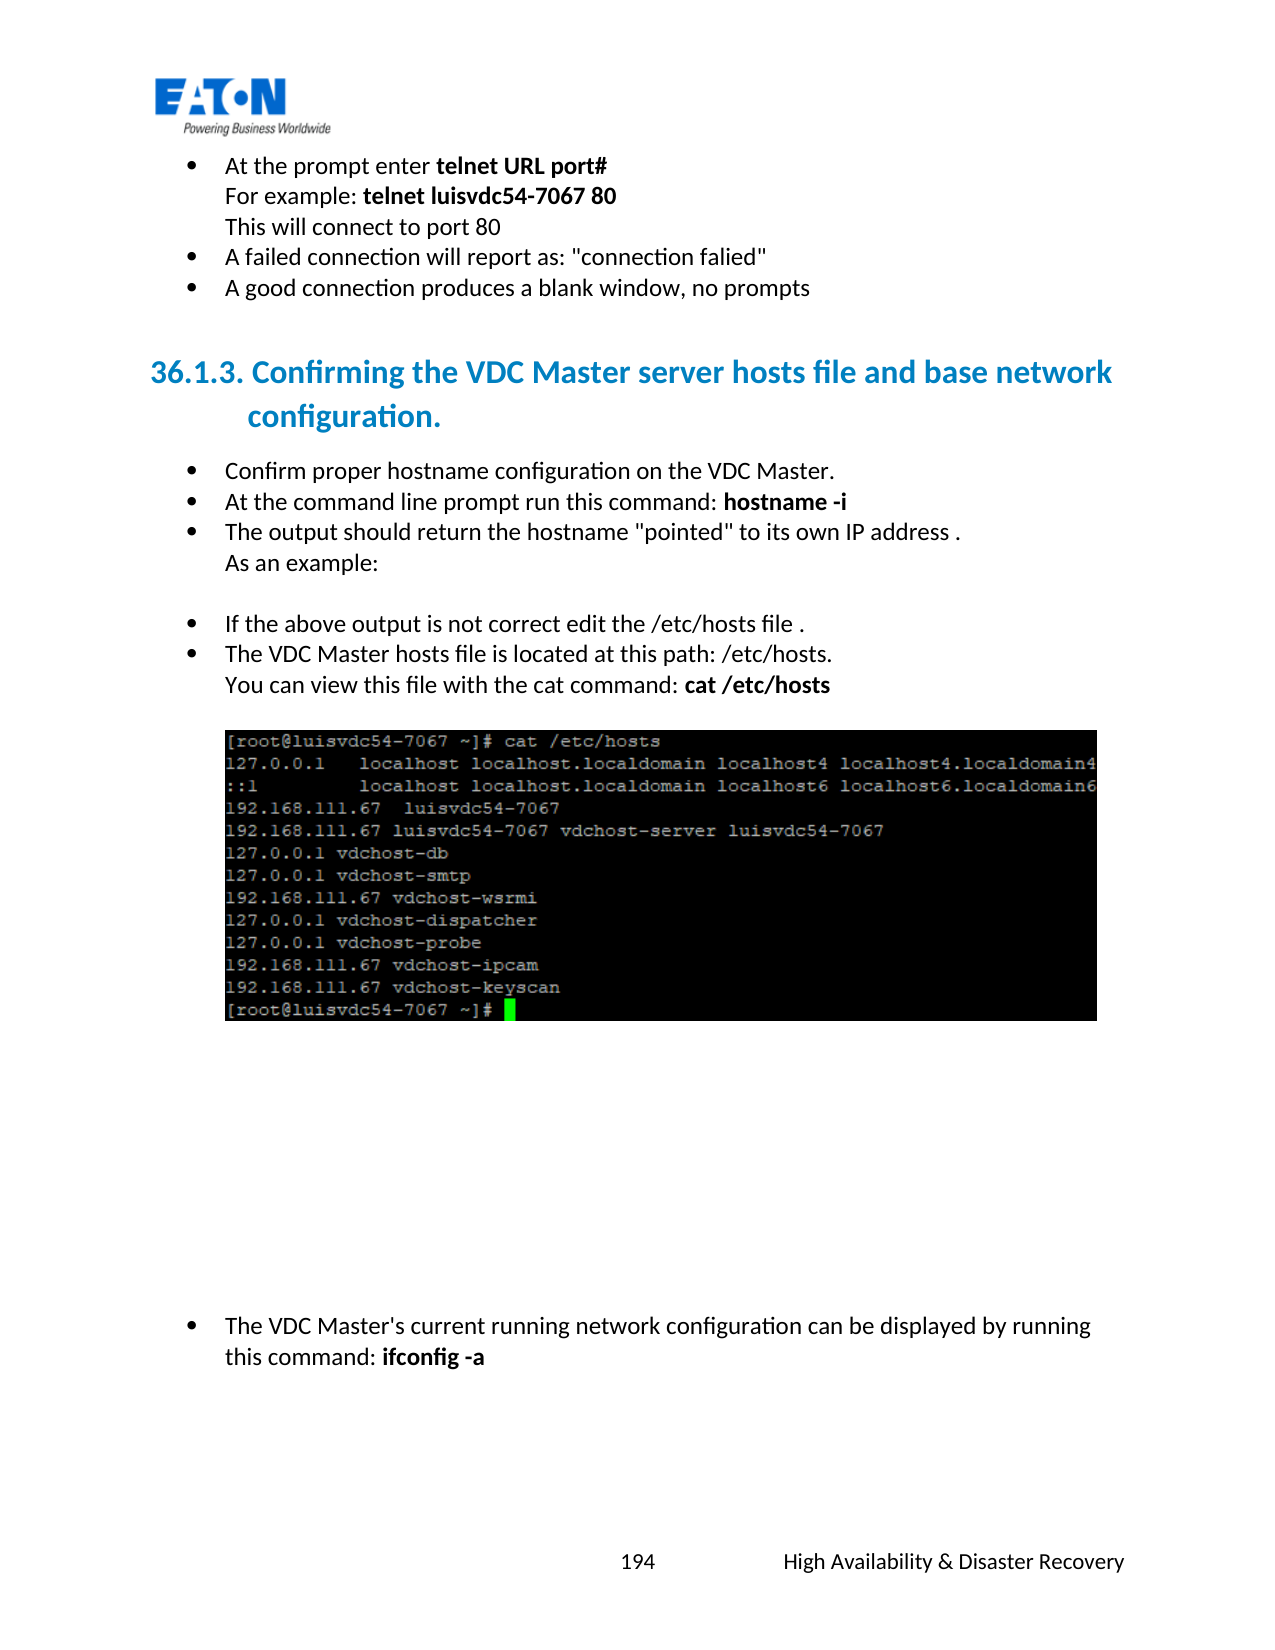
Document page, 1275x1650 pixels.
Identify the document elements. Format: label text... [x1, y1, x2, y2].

text The output should return the hostname "pointed" to its own IP address . As an example: [187, 516, 1125, 608]
picture [225, 730, 1097, 1021]
text Confirm proper hostname configuration on the VDC Master. [187, 455, 1125, 486]
text At the prompt enter telnet URL port# For example: telnet luisvdc54-7067 80 This will connect to port 80 [187, 150, 1125, 242]
text A good connection produces a blank window, no prompts [187, 272, 1125, 303]
text A failed connection will report as: "connection falied" [187, 242, 1125, 272]
text At the command line prompt run this command: hostname -i [187, 486, 1125, 516]
subtitle Confirming the VDC Master server hosts file and base network configuration. [150, 351, 1125, 436]
picture [150, 75, 337, 140]
text The VDC Master's current running network configuration can be displayed by running this command: ifconfig -a [187, 1310, 1125, 1371]
text If the above output is not correct edit the /etc/hosts file . [187, 608, 1125, 638]
